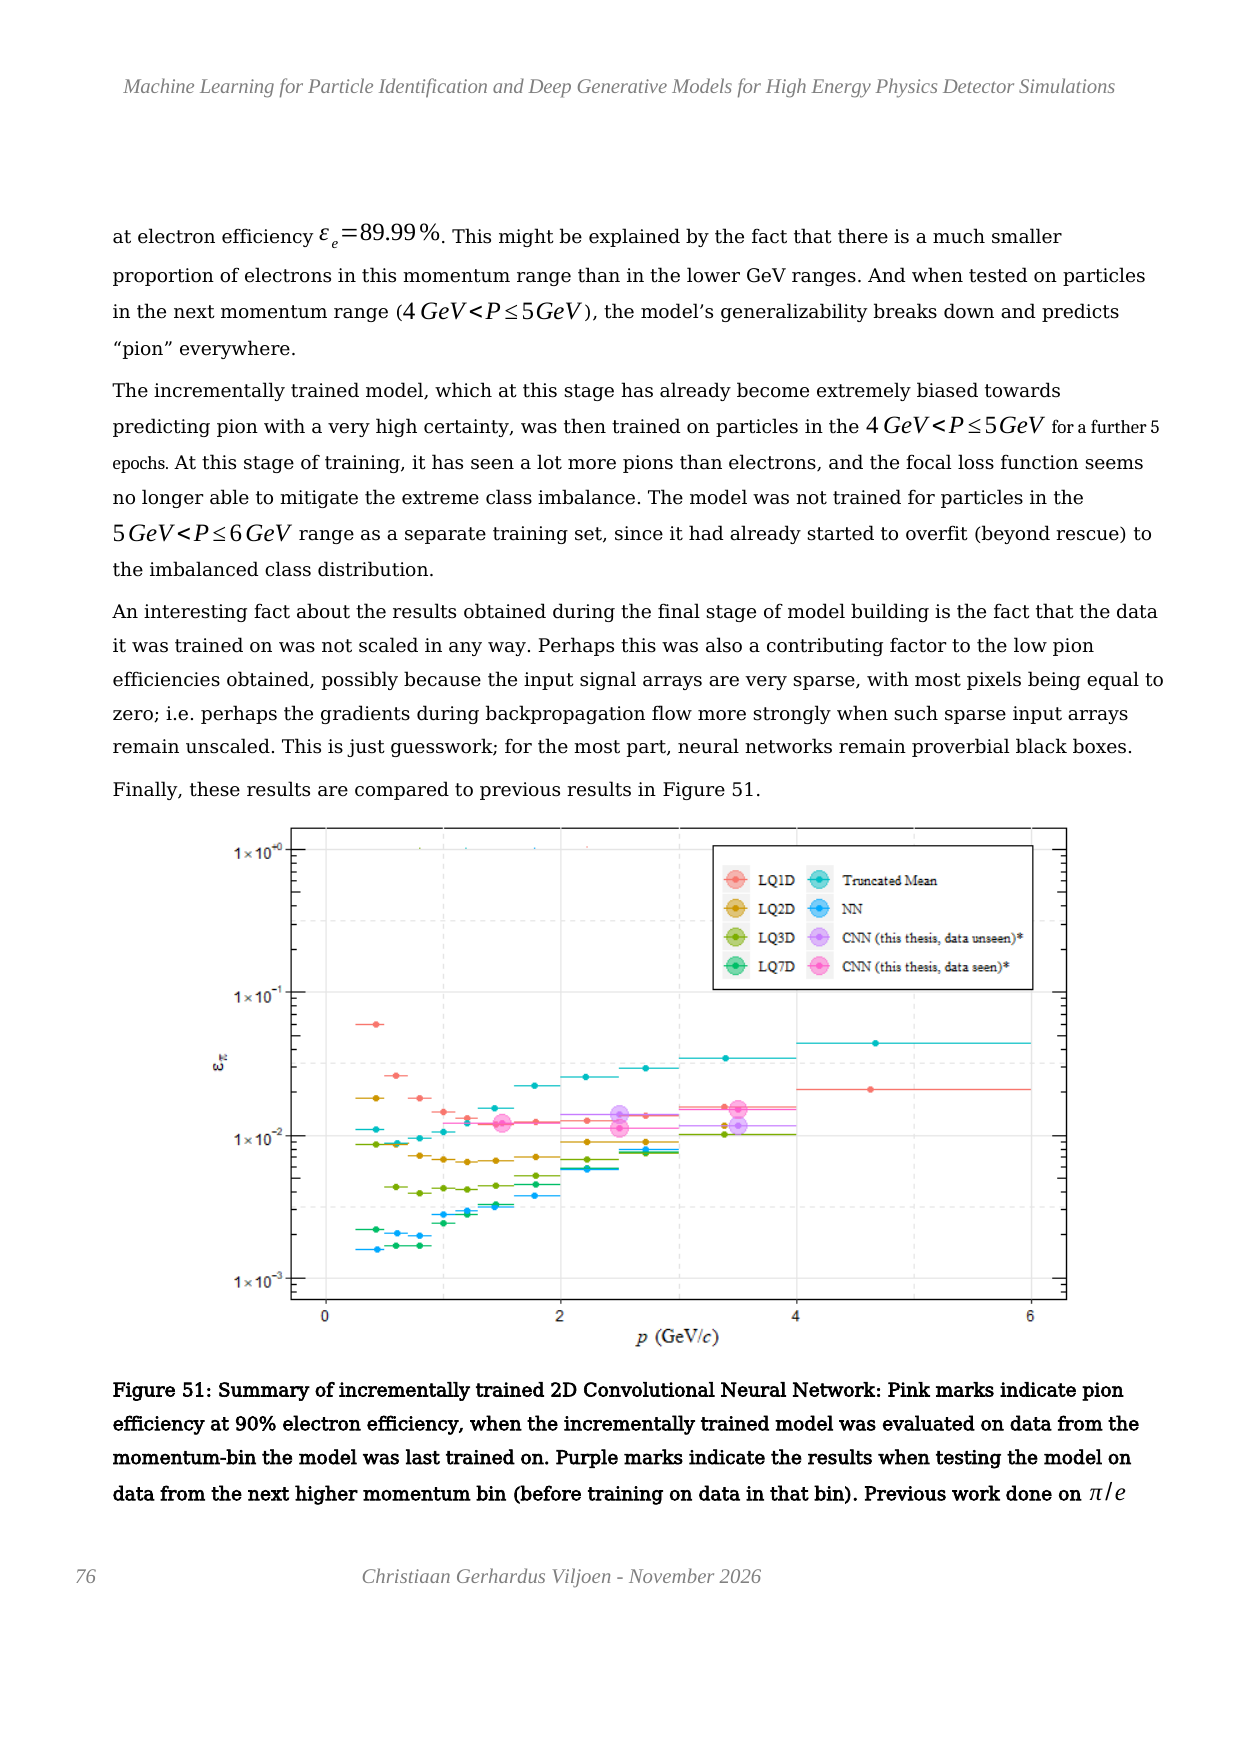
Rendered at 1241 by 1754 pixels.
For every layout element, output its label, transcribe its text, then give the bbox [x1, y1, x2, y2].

text Finally, these results are compared to previous results in Figure 51. [112, 777, 1165, 800]
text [112, 1378, 1165, 1507]
picture [202, 819, 1076, 1359]
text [112, 219, 1165, 359]
text The incrementally trained model, which at this stage has already become extremely biased towards predicting pion with a very high certainty, was then trained on particles in the for a further 5 epochs. At this stage of training, it has seen a lot more pions than electrons, and the focal loss function seems no longer able to mitigate the extreme class imbalance. The model was not trained for particles in the range as a separate training set, since it had already started to overfit (beyond rescue) to the imbalanced class distribution. [112, 378, 1165, 581]
text An interesting fact about the results obtained during the final stage of model building is the fact that the data it was trained on was not scaled in any way. Perhaps this was also a contributing factor to the low pion efficiencies obtained, possibly because the input signal arrays are very sparse, with most pixels being equal to zero; i.e. perhaps the gradients during backpropagation flow more strongly when such sparse input arrays remain unscaled. This is just guesswork; for the most part, neural networks remain proverbial black boxes. [112, 600, 1165, 758]
